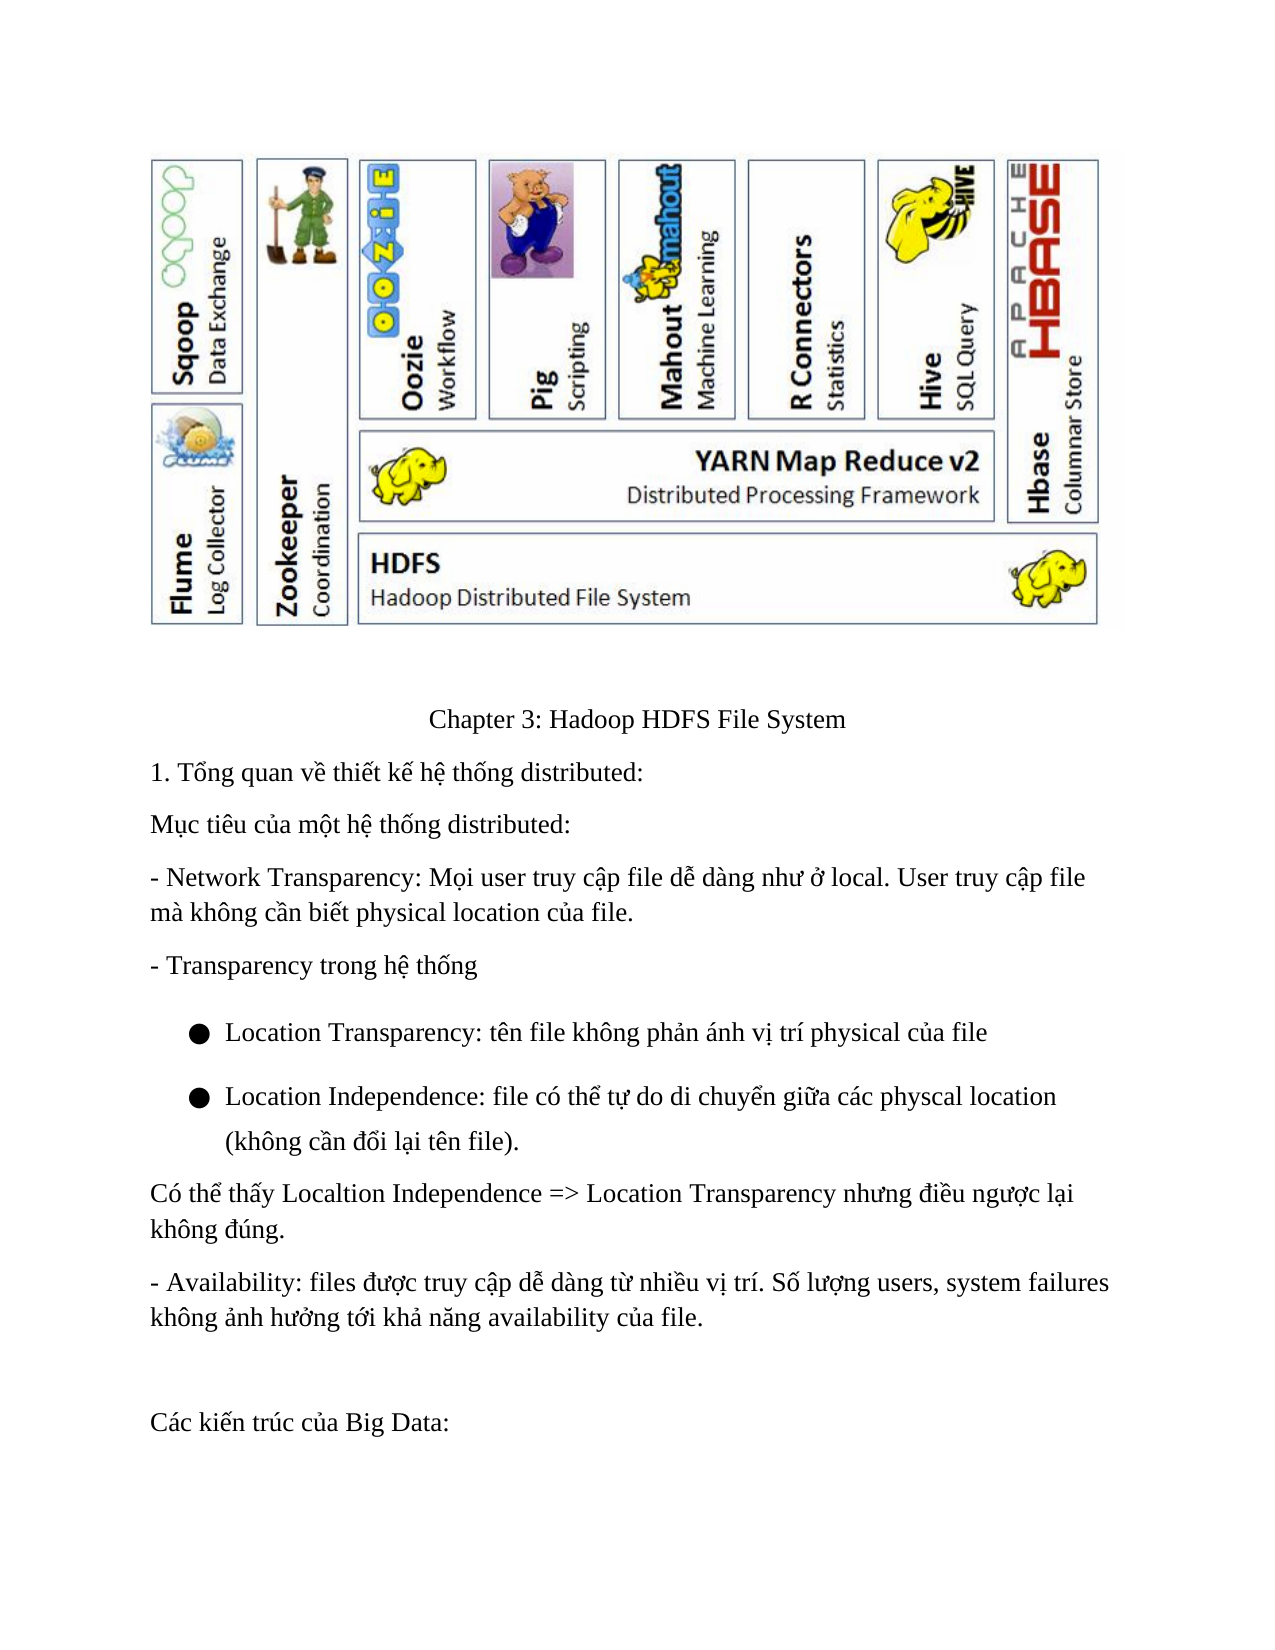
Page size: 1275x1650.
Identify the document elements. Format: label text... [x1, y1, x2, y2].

text - Network Transparency: Mọi user truy cập file dễ dàng như ở local. User truy cập file mà không cần biết physical location của file. [150, 861, 1125, 928]
text - Availability: files được truy cập dễ dàng từ nhiều vị trí. Số lượng users, system failures không ảnh hưởng tới khả năng availability của file. [150, 1266, 1125, 1333]
text 1. Tổng quan về thiết kế hệ thống distributed: [150, 756, 1125, 787]
text Chapter 3: Hadoop HDFS File System [150, 704, 1125, 735]
list Location Independence: file có thể tự do di chuyển giữa các physcal location (không cần đổi lại tên file). [187, 1065, 1125, 1156]
text - Transparency trong hệ thống [150, 949, 1125, 980]
text Có thể thấy Localtion Independence => Location Transparency nhưng điều ngược lại không đúng. [150, 1178, 1125, 1244]
text Các kiến trúc của Big Data: [150, 1406, 1125, 1437]
text Mục tiêu của một hệ thống distributed: [150, 808, 1125, 839]
picture [150, 150, 1125, 630]
list Location Transparency: tên file không phản ánh vị trí physical của file [187, 1001, 1125, 1057]
